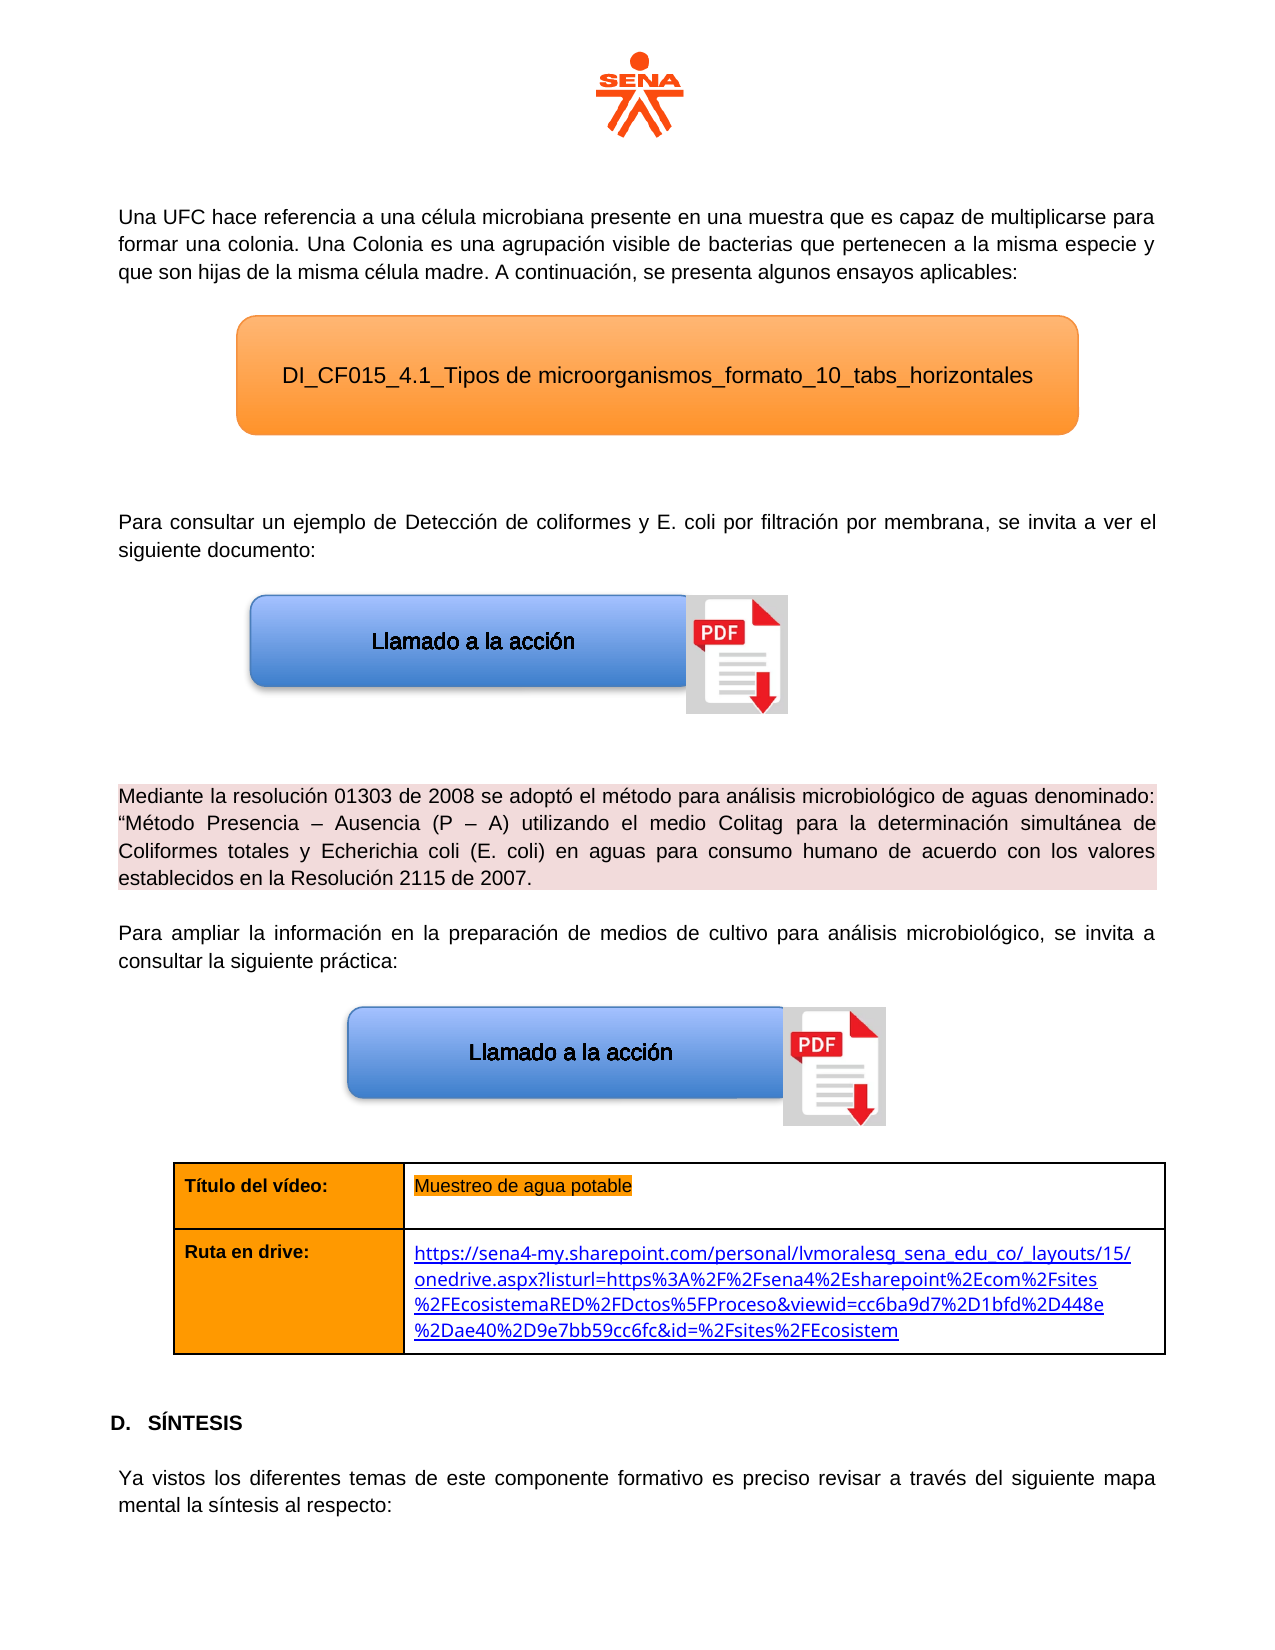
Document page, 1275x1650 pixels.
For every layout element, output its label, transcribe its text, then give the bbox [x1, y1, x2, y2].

table_cell Ruta en drive: [175, 1230, 403, 1353]
list SÍNTESIS [110, 1410, 1157, 1434]
table_cell https://sena4-my.sharepoint.com/personal/lvmoralesg_sena_edu_co/_layouts/15/onedrive.aspx?listurl=https%3A%2F%2Fsena4%2Esharepoint%2Ecom%2Fsites%2FEcosistemaRED%2FDctos%5FProceso&viewid=cc6ba9d7%2D1bfd%2D448e%2Dae40%2D9e7bb59cc6fc&id=%2Fsites%2FEcosistem [405, 1230, 1164, 1353]
picture [686, 595, 788, 714]
text Para ampliar la información en la preparación de medios de cultivo para análisis microbiológico, se invita a consultar la siguiente práctica: [118, 921, 1157, 973]
text Ya vistos los diferentes temas de este componente formativo es preciso revisar a través del siguiente mapa mental la síntesis al respecto: [118, 1465, 1157, 1517]
text Para consultar un ejemplo de Detección de coliformes y E. coli por filtración por membrana, se invita a ver el siguiente documento: [118, 510, 1157, 561]
table_header Muestreo de agua potable [405, 1164, 1164, 1228]
picture [585, 48, 690, 142]
table_header Título del vídeo: [175, 1164, 403, 1228]
picture [783, 1007, 886, 1126]
text Mediante la resolución 01303 de 2008 se adoptó el método para análisis microbiológico de aguas denominado: “Método Presencia – Ausencia (P – A) utilizando el medio Colitag para la determinación simultánea de Coliformes totales y Echerichia coli (E. coli) en aguas para consumo humano de acuerdo con los valores establecidos en la Resolución 2115 de 2007. [118, 784, 1157, 890]
text Una UFC hace referencia a una célula microbiana presente en una muestra que es capaz de multiplicarse para formar una colonia. Una Colonia es una agrupación visible de bacterias que pertenecen a la misma especie y que son hijas de la misma célula madre. A continuación, se presenta algunos ensayos aplicables: [118, 205, 1157, 284]
